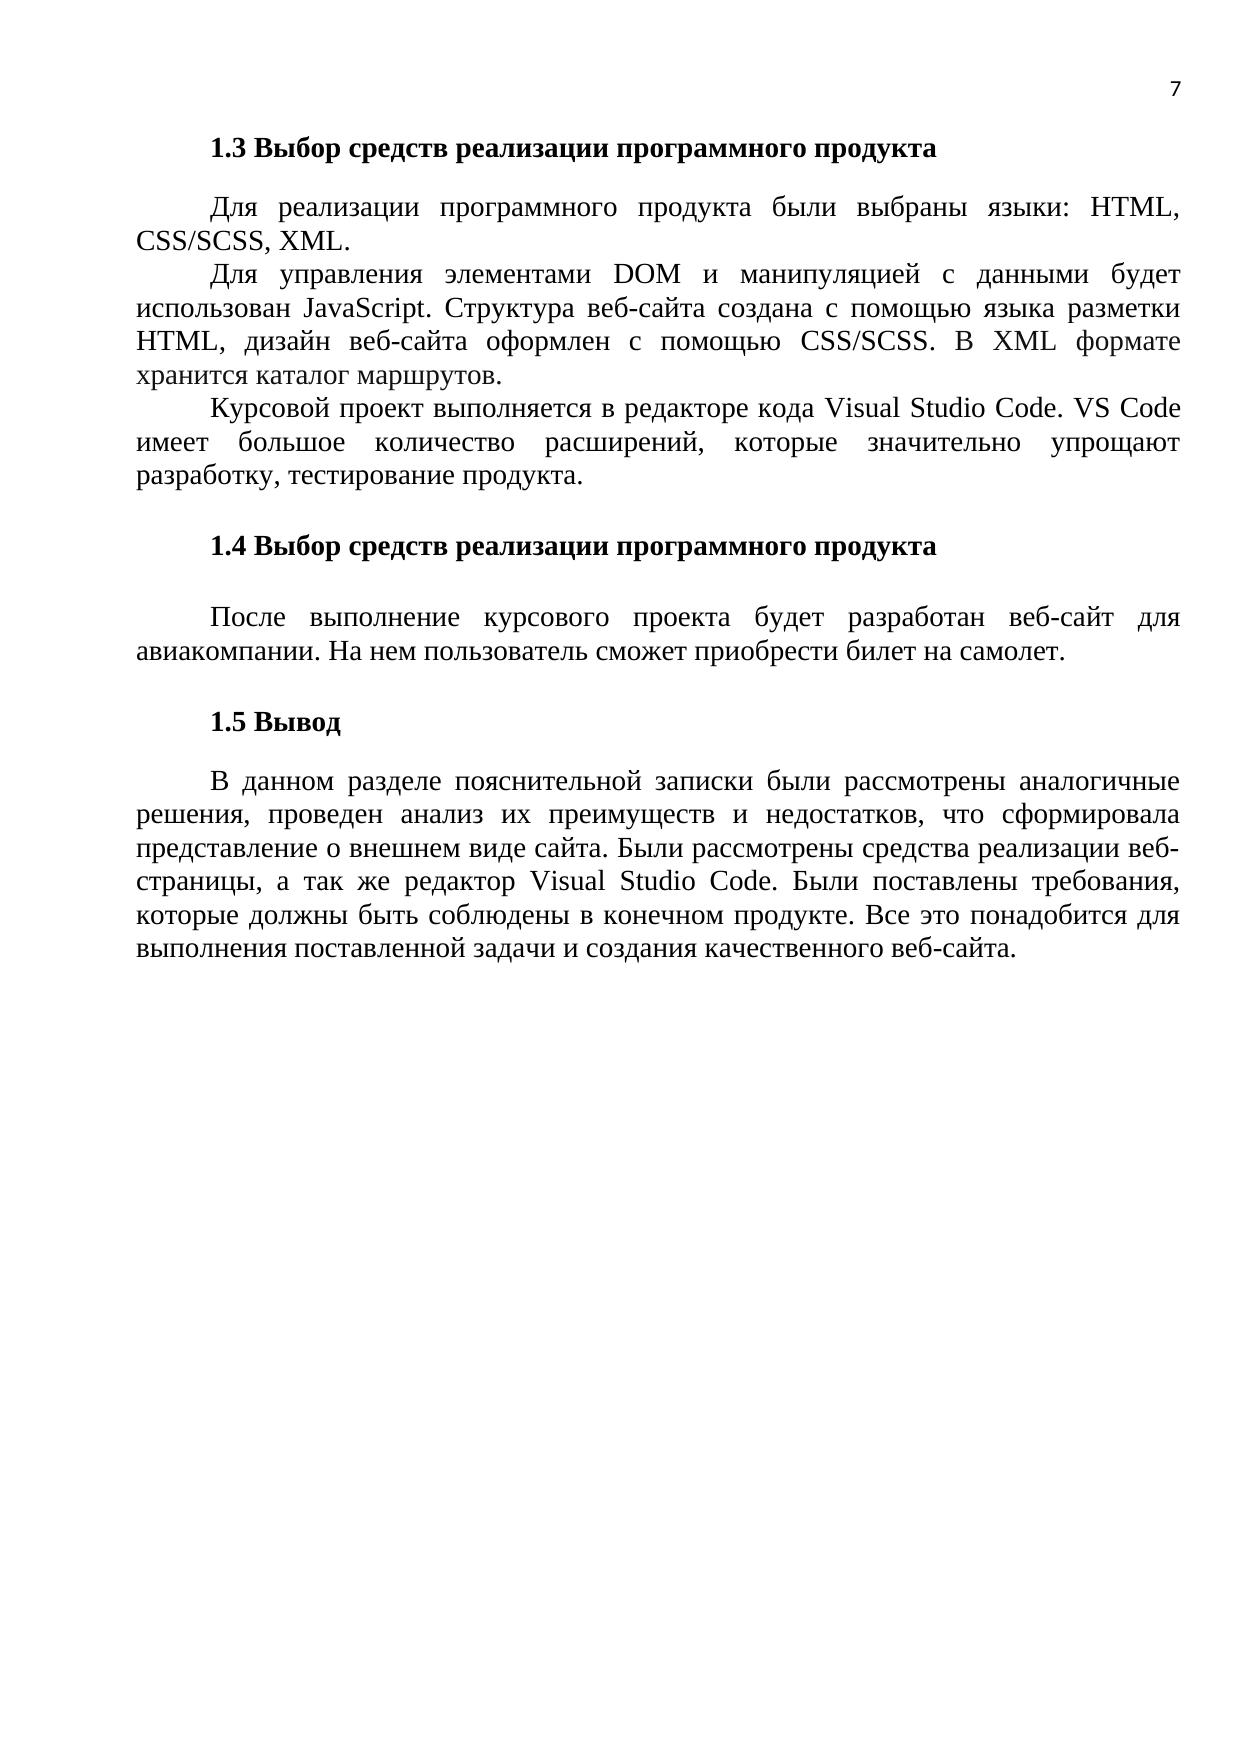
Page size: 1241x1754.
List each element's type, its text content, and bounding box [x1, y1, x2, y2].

text В данном разделе пояснительной записки были рассмотрены аналогичные решения, проведен анализ их преимуществ и недостатков, что сформировала представление о внешнем виде сайта. Были рассмотрены средства реализации веб-страницы, а так же редактор Visual Studio Code. Были поставлены требования, которые должны быть соблюдены в конечном продукте. Все это понадобится для выполнения поставленной задачи и создания качественного веб-сайта. [136, 763, 1181, 964]
text 1.3 Выбор средств реализации программного продукта [136, 131, 1181, 164]
text Для реализации программного продукта были выбраны языки: HTML, CSS/SСSS, XML. [136, 189, 1181, 256]
text После выполнение курсового проекта будет разработан веб-сайт для авиакомпании. На нем пользователь сможет приобрести билет на самолет. [136, 599, 1181, 667]
text Курсовой проект выполняется в редакторе кода Visual Studio Code. VS Code имеет большое количество расширений, которые значительно упрощают разработку, тестирование продукта. [136, 390, 1181, 491]
text 1.5 Вывод [136, 704, 1181, 738]
text Для управления элементами DOM и манипуляцией с данными будет использован JavaScript. Структура веб-сайта создана с помощью языка разметки HTML, дизайн веб-сайта оформлен с помощью CSS/SCSS. В XML формате хранится каталог маршрутов. [136, 256, 1181, 390]
text 1.4 Выбор средств реализации программного продукта [136, 528, 1181, 562]
